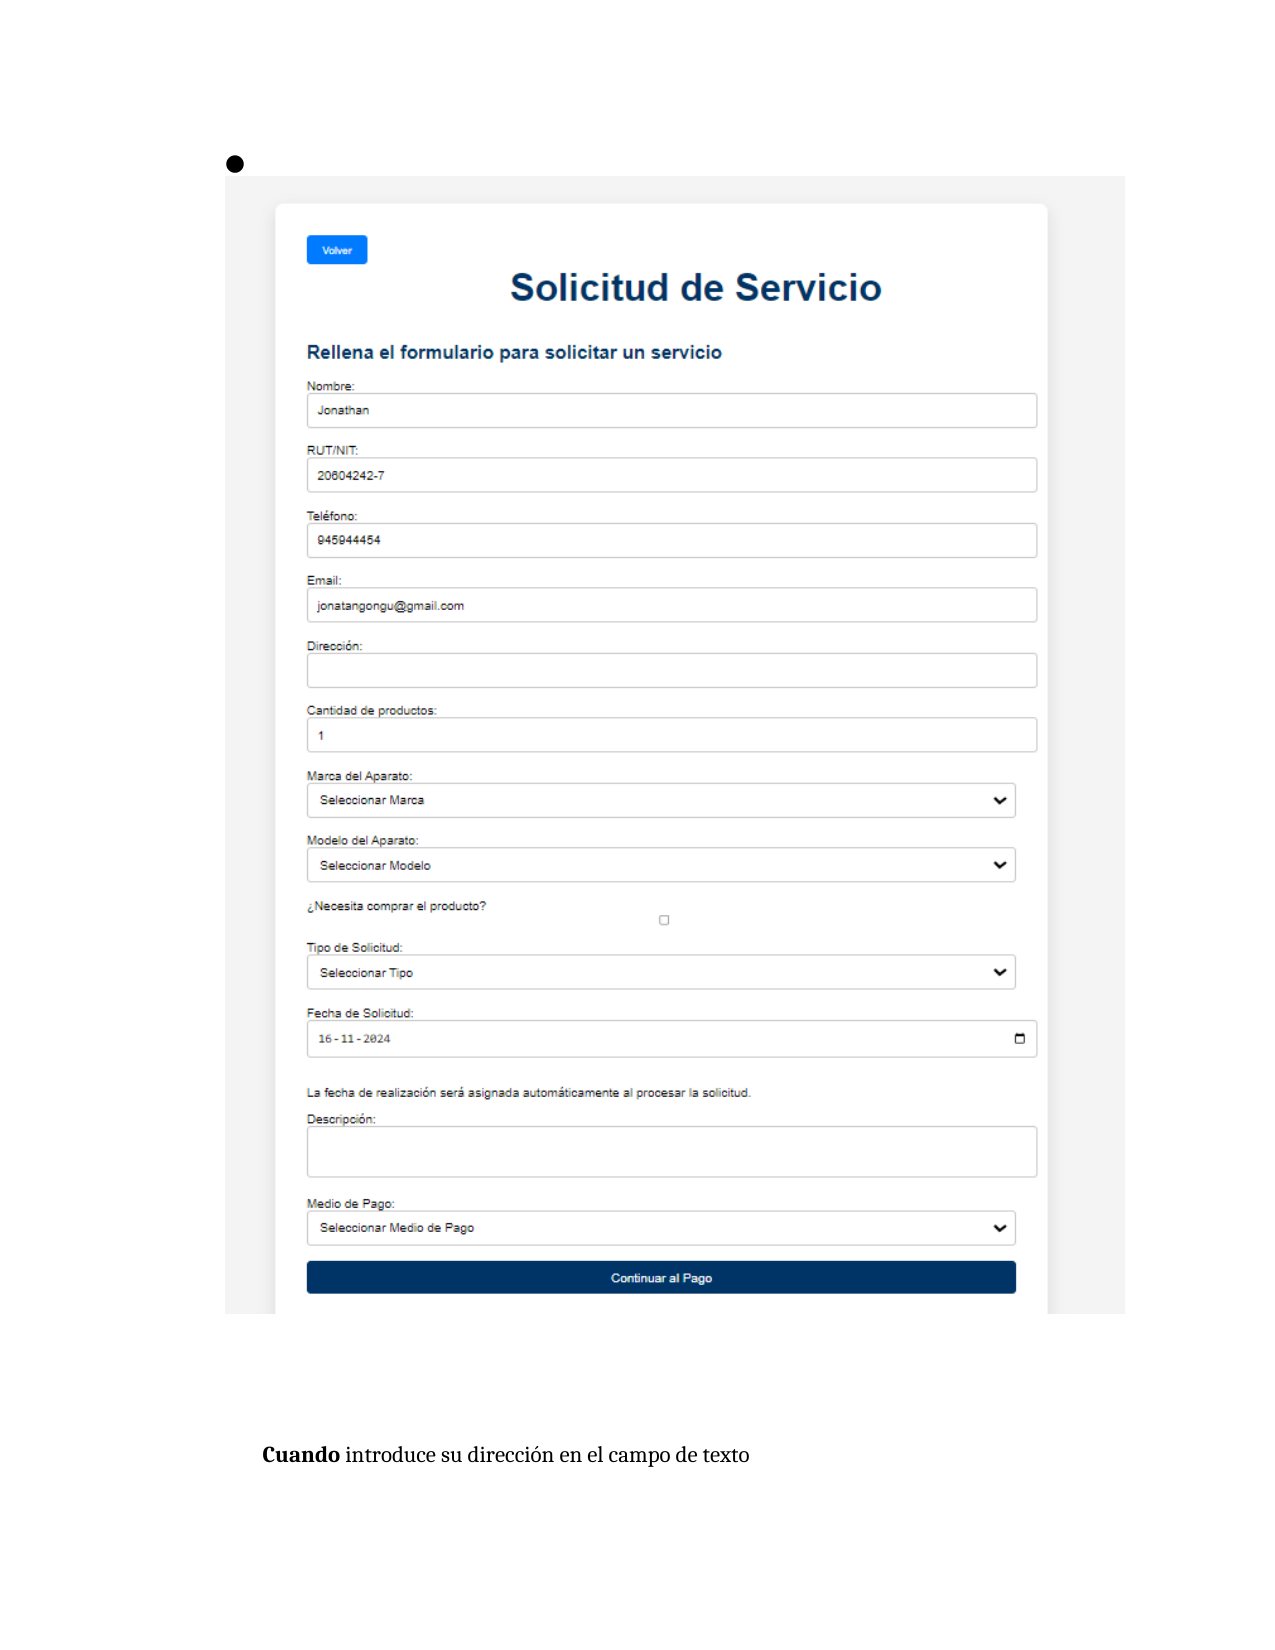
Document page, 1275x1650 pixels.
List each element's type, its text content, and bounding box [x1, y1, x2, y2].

text Cuando introduce su dirección en el campo de texto [262, 1442, 1087, 1468]
picture [225, 176, 1125, 1314]
